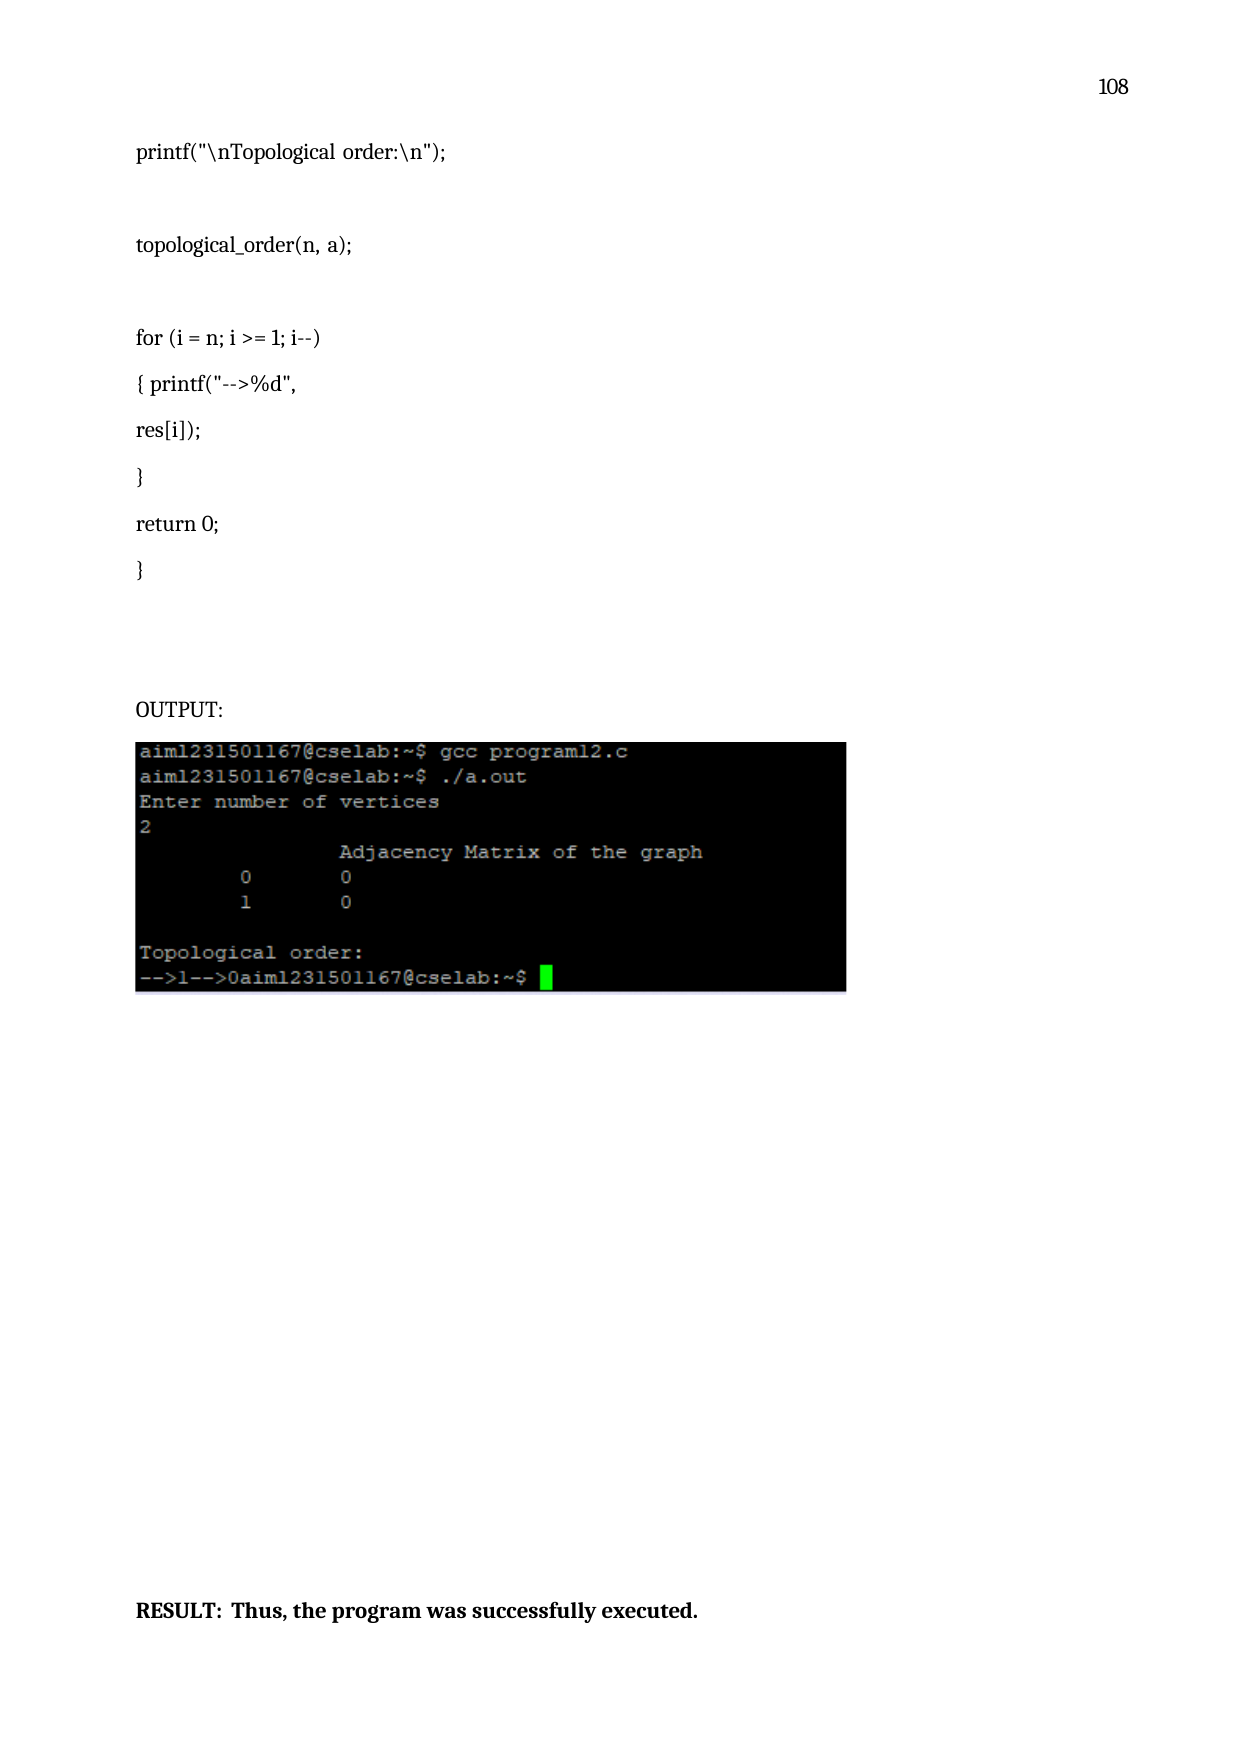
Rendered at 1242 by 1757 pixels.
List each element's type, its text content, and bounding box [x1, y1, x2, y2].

text } [136, 557, 1160, 583]
text RESULT: Thus, the program was successfully executed. [136, 1598, 1160, 1624]
text printf("\nTopological order:\n"); [136, 139, 1160, 165]
text topological_order(n, a); [136, 232, 1160, 258]
text for (i = n; i >= 1; i--) { printf("-->%d", res[i]); [136, 325, 358, 443]
text return 0; [136, 510, 1160, 537]
text OUTPUT: [136, 696, 1160, 723]
text } [136, 463, 1160, 490]
picture [135, 742, 847, 995]
